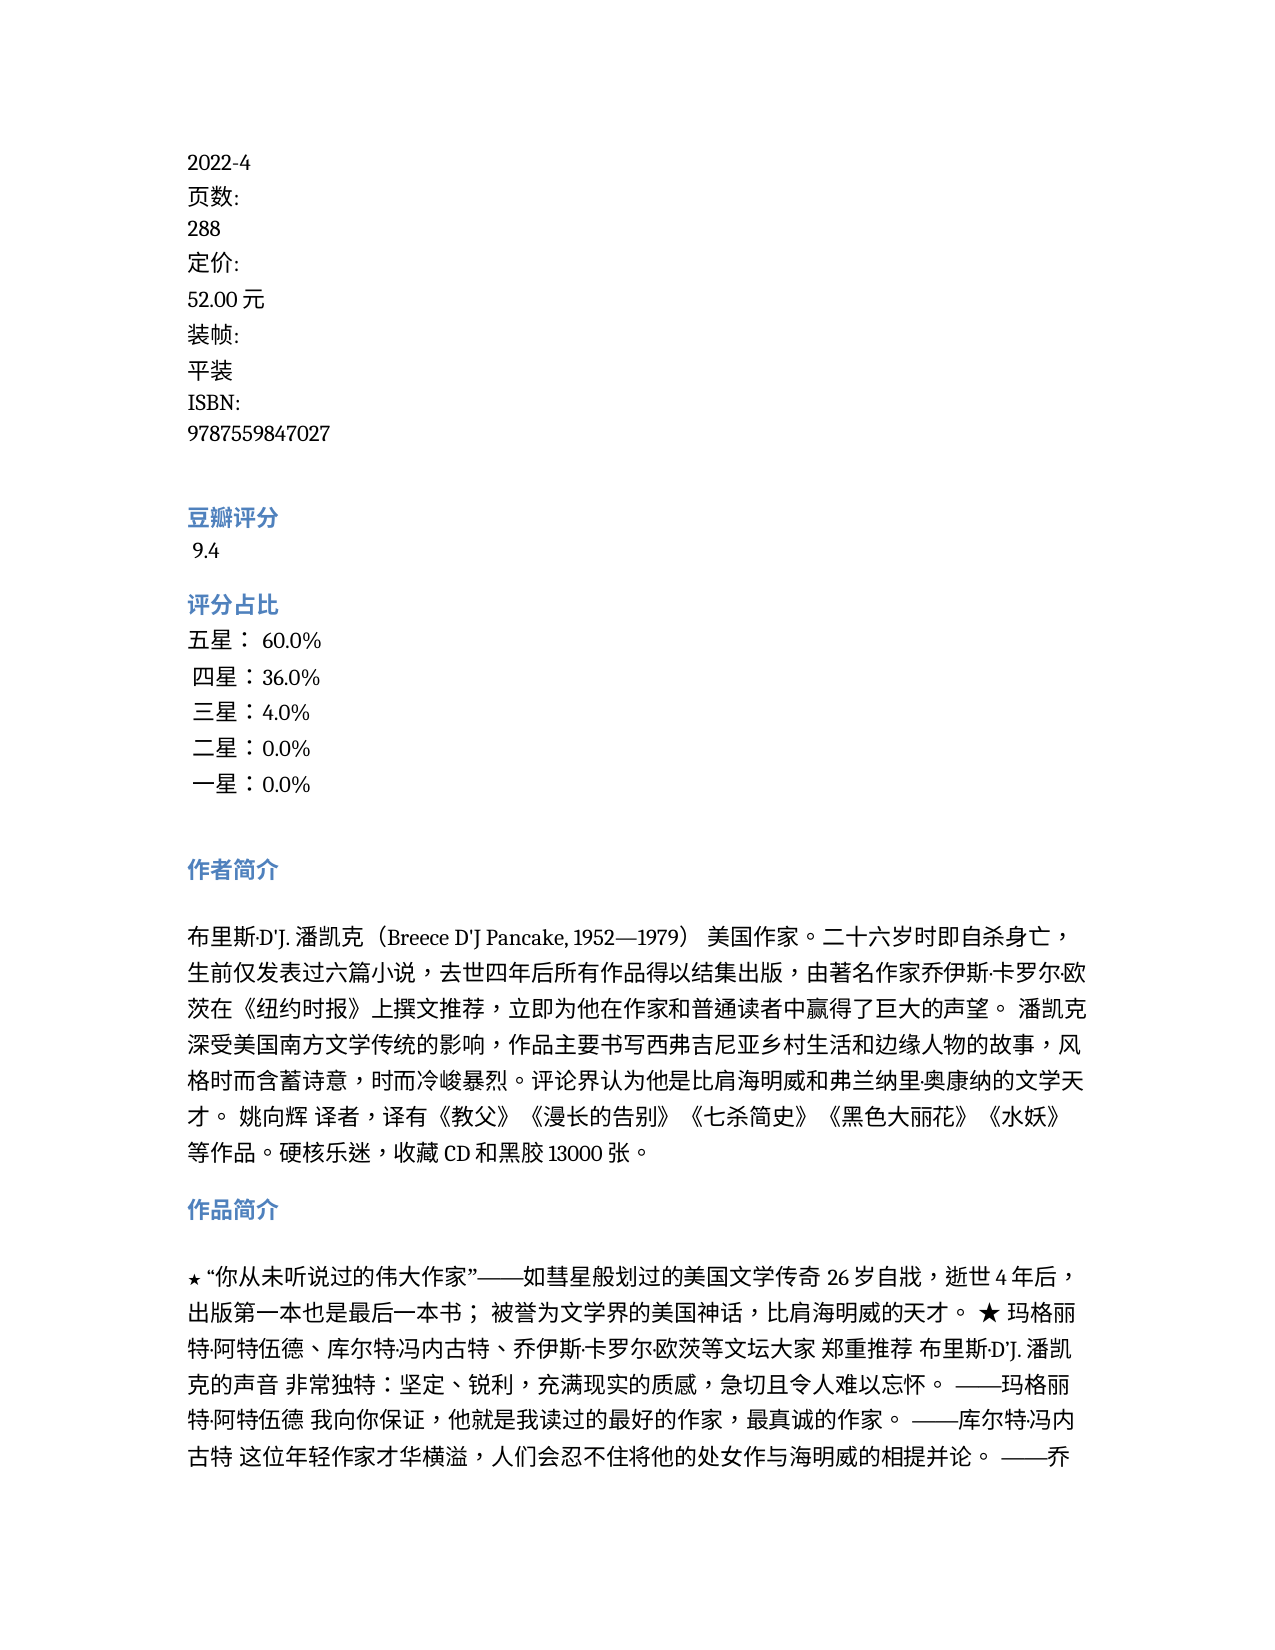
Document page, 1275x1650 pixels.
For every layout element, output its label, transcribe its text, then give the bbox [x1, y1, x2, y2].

subtitle 评分占比 [187, 588, 1087, 620]
subtitle 豆瓣评分 [187, 502, 1087, 533]
subtitle 作者简介 [187, 854, 1087, 886]
subtitle 作品简介 [187, 1194, 1087, 1225]
text 9.4 [187, 537, 1087, 564]
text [187, 150, 1087, 477]
text 五星： 60.0% 四星： 36.0% 三星： 4.0% 二星： 0.0% 一星： 0.0% [187, 624, 1087, 830]
text 布里斯·D'J. 潘凯克（Breece D'J Pancake, 1952—1979） 美国作家。二十六岁时即自杀身亡，生前仅发表过六篇小说，去世四年后所有作品得以结集出版，由著名作家乔伊斯·卡罗尔·欧茨在《纽约时报》上撰文推荐，立即为他在作家和普通读者中赢得了巨大的声望。 潘凯克深受美国南方文学传统的影响，作品主要书写西弗吉尼亚乡村生活和边缘人物的故事，风格时而含蓄诗意，时而冷峻暴烈。评论界认为他是比肩海明威和弗兰纳里·奥康纳的文学天才。 姚向辉 译者，译有《教父》《漫长的告别》《七杀简史》《黑色大丽花》《水妖》等作品。硬核乐迷，收藏CD和黑胶13000张。 [187, 890, 1087, 1168]
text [187, 1230, 1087, 1472]
